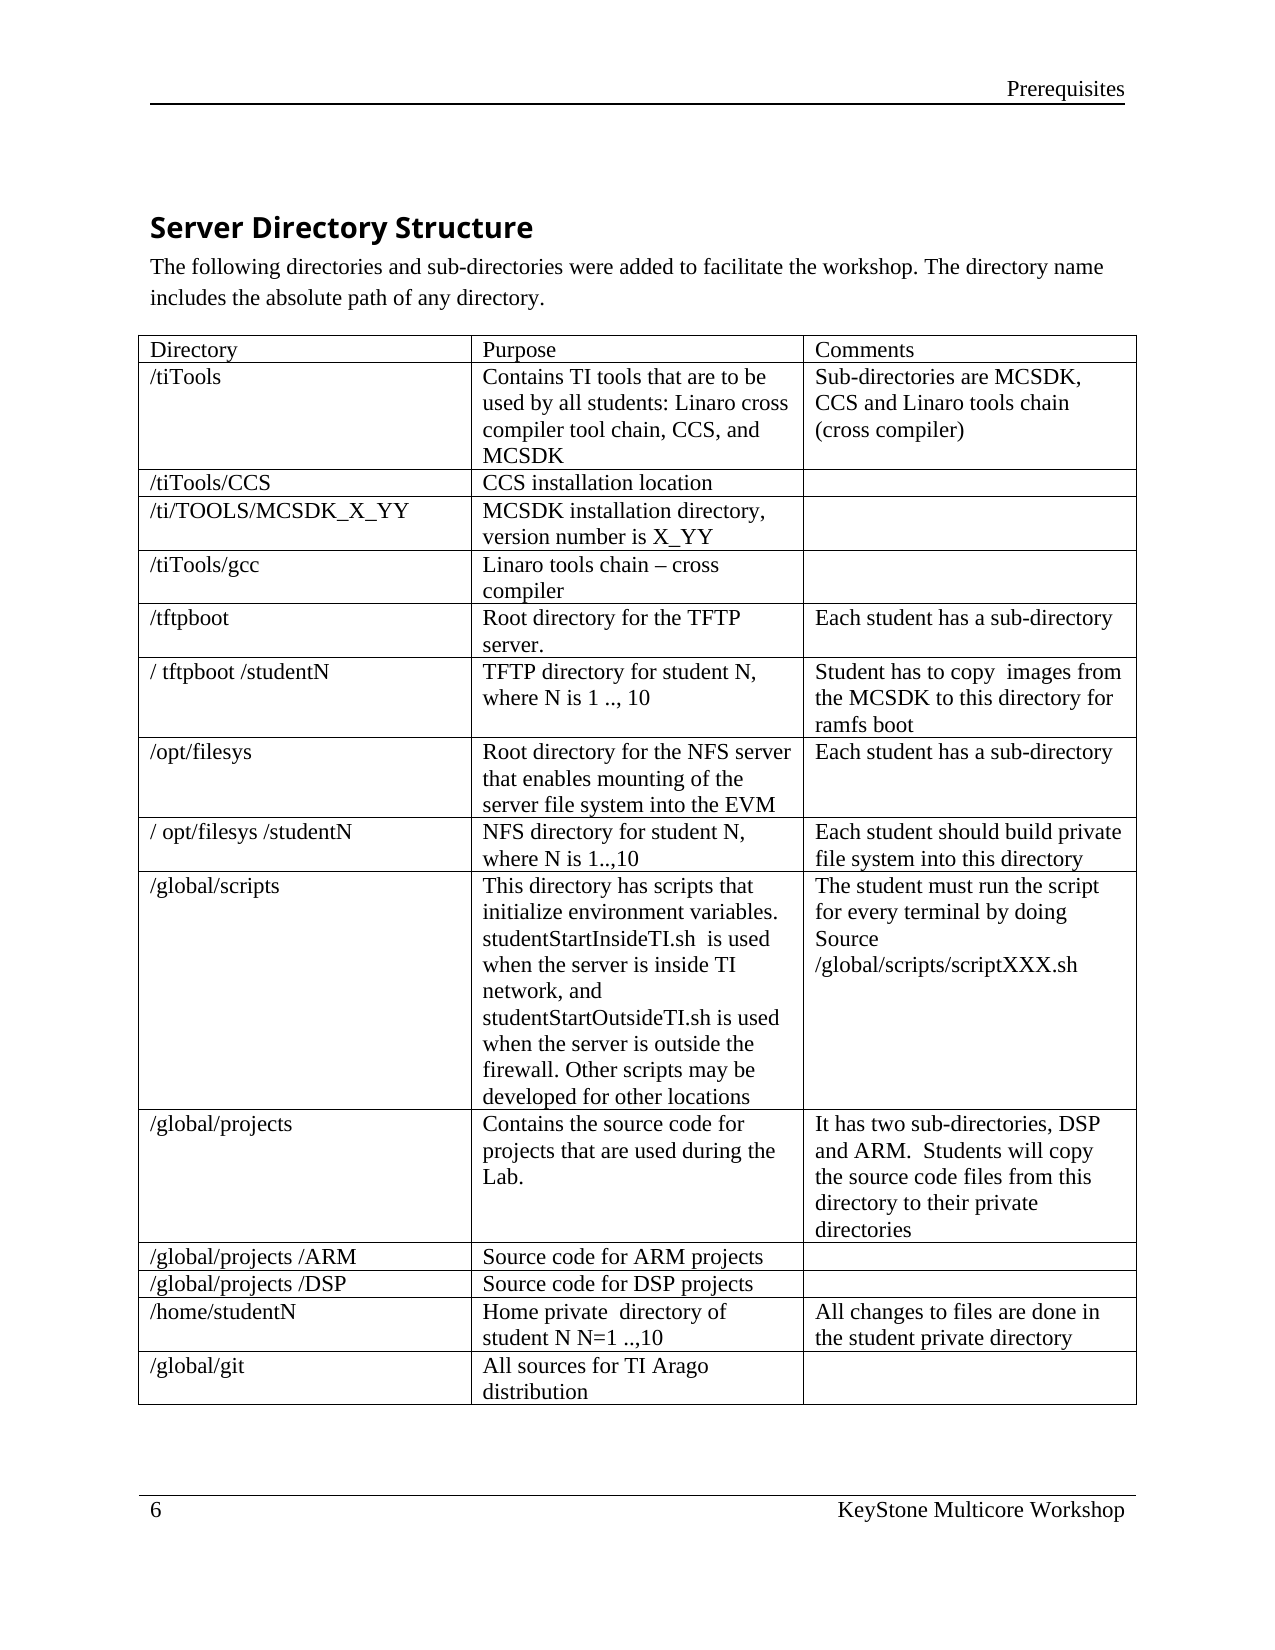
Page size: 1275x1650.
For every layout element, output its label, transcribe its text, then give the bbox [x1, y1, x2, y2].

table_cell TFTP directory for student N, where N is 1 .., 10 [472, 658, 803, 737]
table_cell The student must run the script for every terminal by doing Source /global/scripts/scriptXXX.sh [804, 872, 1136, 1109]
table_cell /global/git [139, 1352, 471, 1404]
table_cell [804, 1352, 1136, 1404]
table_cell / tftpboot /studentN [139, 658, 471, 737]
table_cell /opt/filesys [139, 738, 471, 817]
table_cell [804, 497, 1136, 549]
table_cell Sub-directories are MCSDK, CCS and Linaro tools chain (cross compiler) [804, 363, 1136, 468]
subtitle Server Directory Structure [150, 208, 1125, 247]
table_cell Contains the source code for projects that are used during the Lab. [472, 1110, 803, 1242]
table_cell /home/studentN [139, 1298, 471, 1351]
table_cell / opt/filesys /studentN [139, 818, 471, 871]
table_cell /tiTools/CCS [139, 470, 471, 496]
table_cell /tiTools [139, 363, 471, 468]
table_cell [804, 551, 1136, 603]
table_cell MCSDK installation directory, version number is X_YY [472, 497, 803, 549]
table_cell /global/projects /ARM [139, 1243, 471, 1269]
table_header Directory [139, 336, 471, 362]
table_cell [804, 1243, 1136, 1269]
table_header Comments [804, 336, 1136, 362]
table_cell Each student should build private file system into this directory [804, 818, 1136, 871]
table_cell /global/projects [139, 1110, 471, 1242]
table_cell Each student has a sub-directory [804, 738, 1136, 817]
table_cell NFS directory for student N, where N is 1..,10 [472, 818, 803, 871]
table_cell [804, 1271, 1136, 1297]
table_cell [804, 470, 1136, 496]
table_header Purpose [472, 336, 803, 362]
table_cell Each student has a sub-directory [804, 604, 1136, 657]
table_cell All changes to files are done in the student private directory [804, 1298, 1136, 1351]
table_cell Linaro tools chain – cross compiler [472, 551, 803, 603]
table_cell Student has to copy images from the MCSDK to this directory for ramfs boot [804, 658, 1136, 737]
table_cell Root directory for the TFTP server. [472, 604, 803, 657]
table_cell /tftpboot [139, 604, 471, 657]
table_cell Source code for DSP projects [472, 1271, 803, 1297]
table_cell /tiTools/gcc [139, 551, 471, 603]
table_cell CCS installation location [472, 470, 803, 496]
text The following directories and sub-directories were added to facilitate the workshop. The directory name includes the absolute path of any directory. [150, 253, 1125, 310]
table_cell Root directory for the NFS server that enables mounting of the server file system into the EVM [472, 738, 803, 817]
table_cell /global/projects /DSP [139, 1271, 471, 1297]
table_cell Home private directory of student N N=1 ..,10 [472, 1298, 803, 1351]
table_cell /global/scripts [139, 872, 471, 1109]
table_cell It has two sub-directories, DSP and ARM. Students will copy the source code files from this directory to their private directories [804, 1110, 1136, 1242]
table_cell Source code for ARM projects [472, 1243, 803, 1269]
table_cell This directory has scripts that initialize environment variables. studentStartInsideTI.sh is used when the server is inside TI network, and studentStartOutsideTI.sh is used when the server is outside the firewall. Other scripts may be developed for other locations [472, 872, 803, 1109]
table_cell Contains TI tools that are to be used by all students: Linaro cross compiler tool chain, CCS, and MCSDK [472, 363, 803, 468]
table_cell All sources for TI Arago distribution [472, 1352, 803, 1404]
table_cell /ti/TOOLS/MCSDK_X_YY [139, 497, 471, 549]
